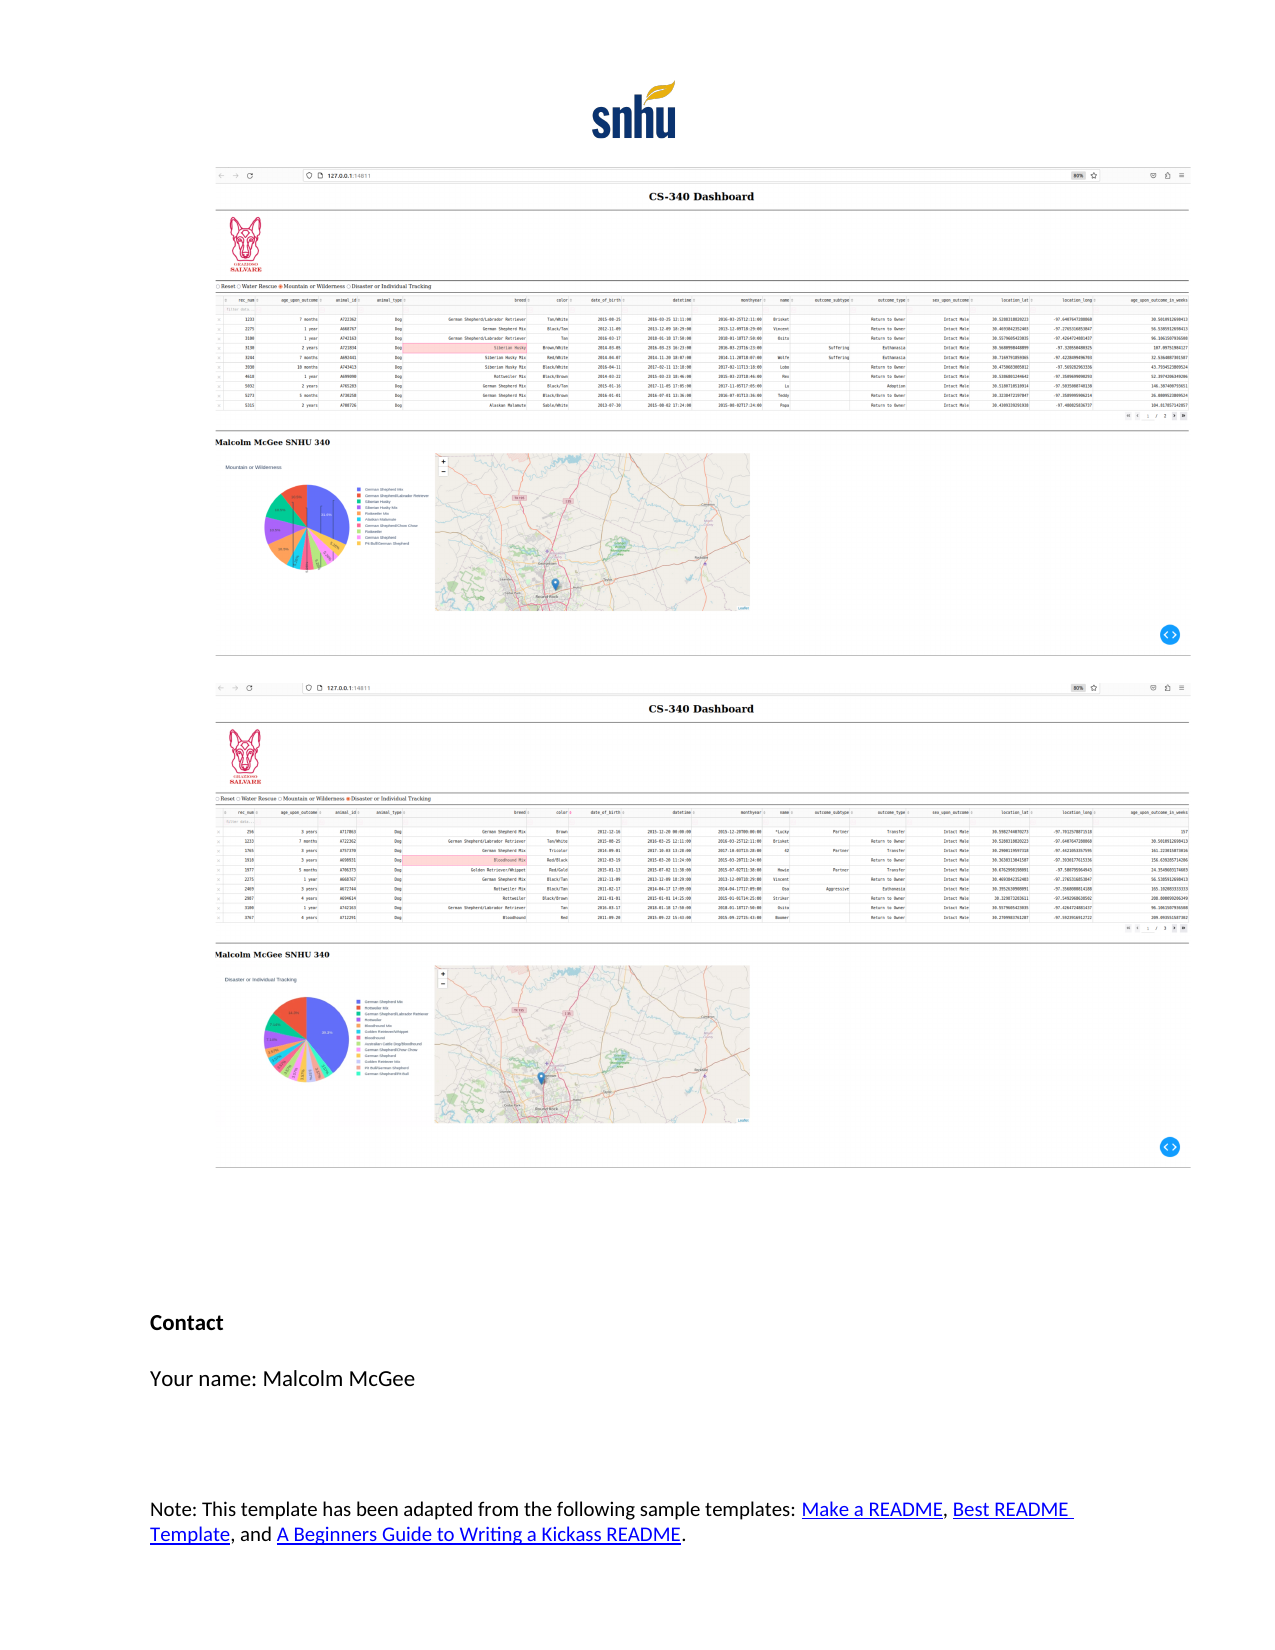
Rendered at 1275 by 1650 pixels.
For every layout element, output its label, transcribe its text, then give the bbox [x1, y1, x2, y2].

picture [215, 683, 1191, 1168]
picture [573, 75, 702, 147]
text Your name: Malcolm McGee [150, 1364, 1125, 1392]
subtitle Contact [150, 1308, 1125, 1336]
picture [215, 167, 1191, 656]
